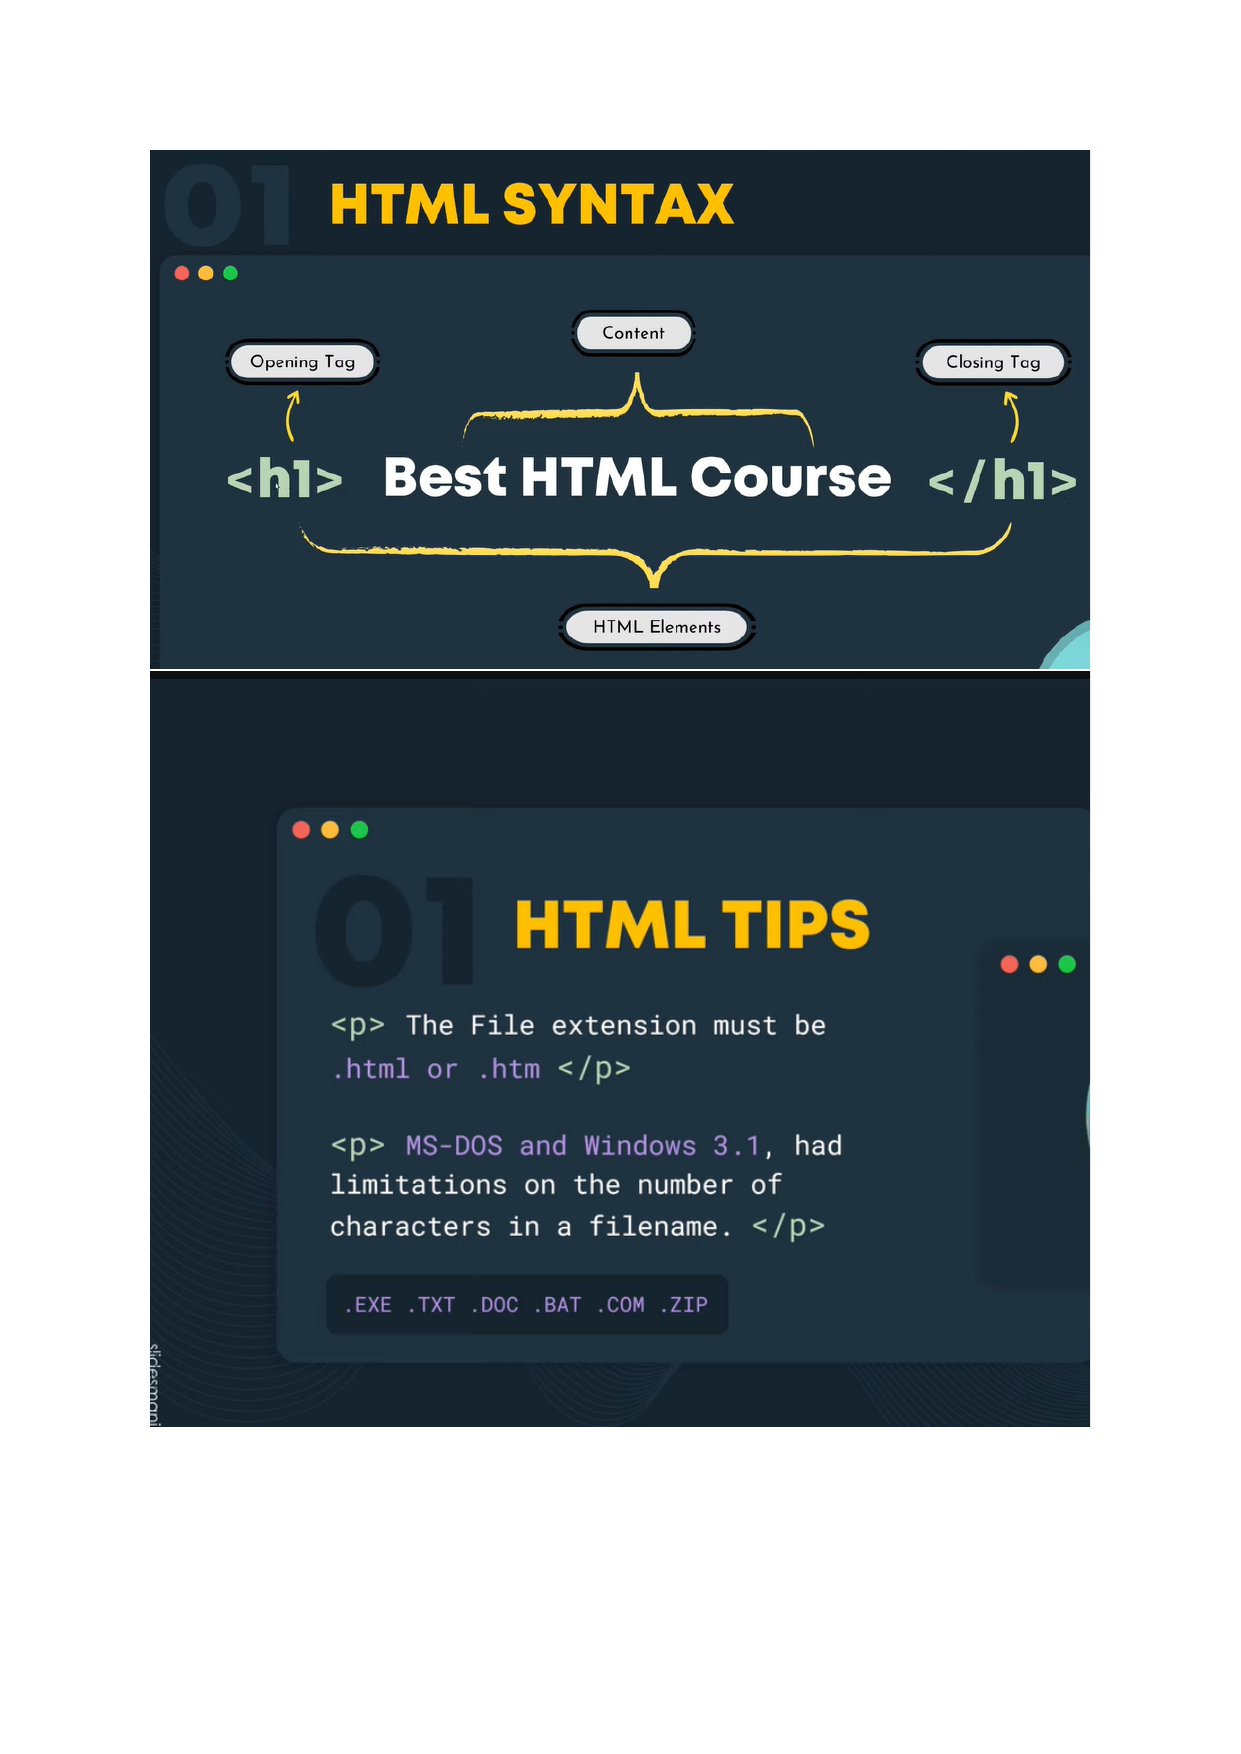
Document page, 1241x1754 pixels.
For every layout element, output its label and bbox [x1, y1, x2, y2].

picture [150, 150, 1091, 669]
picture [150, 671, 1091, 1427]
